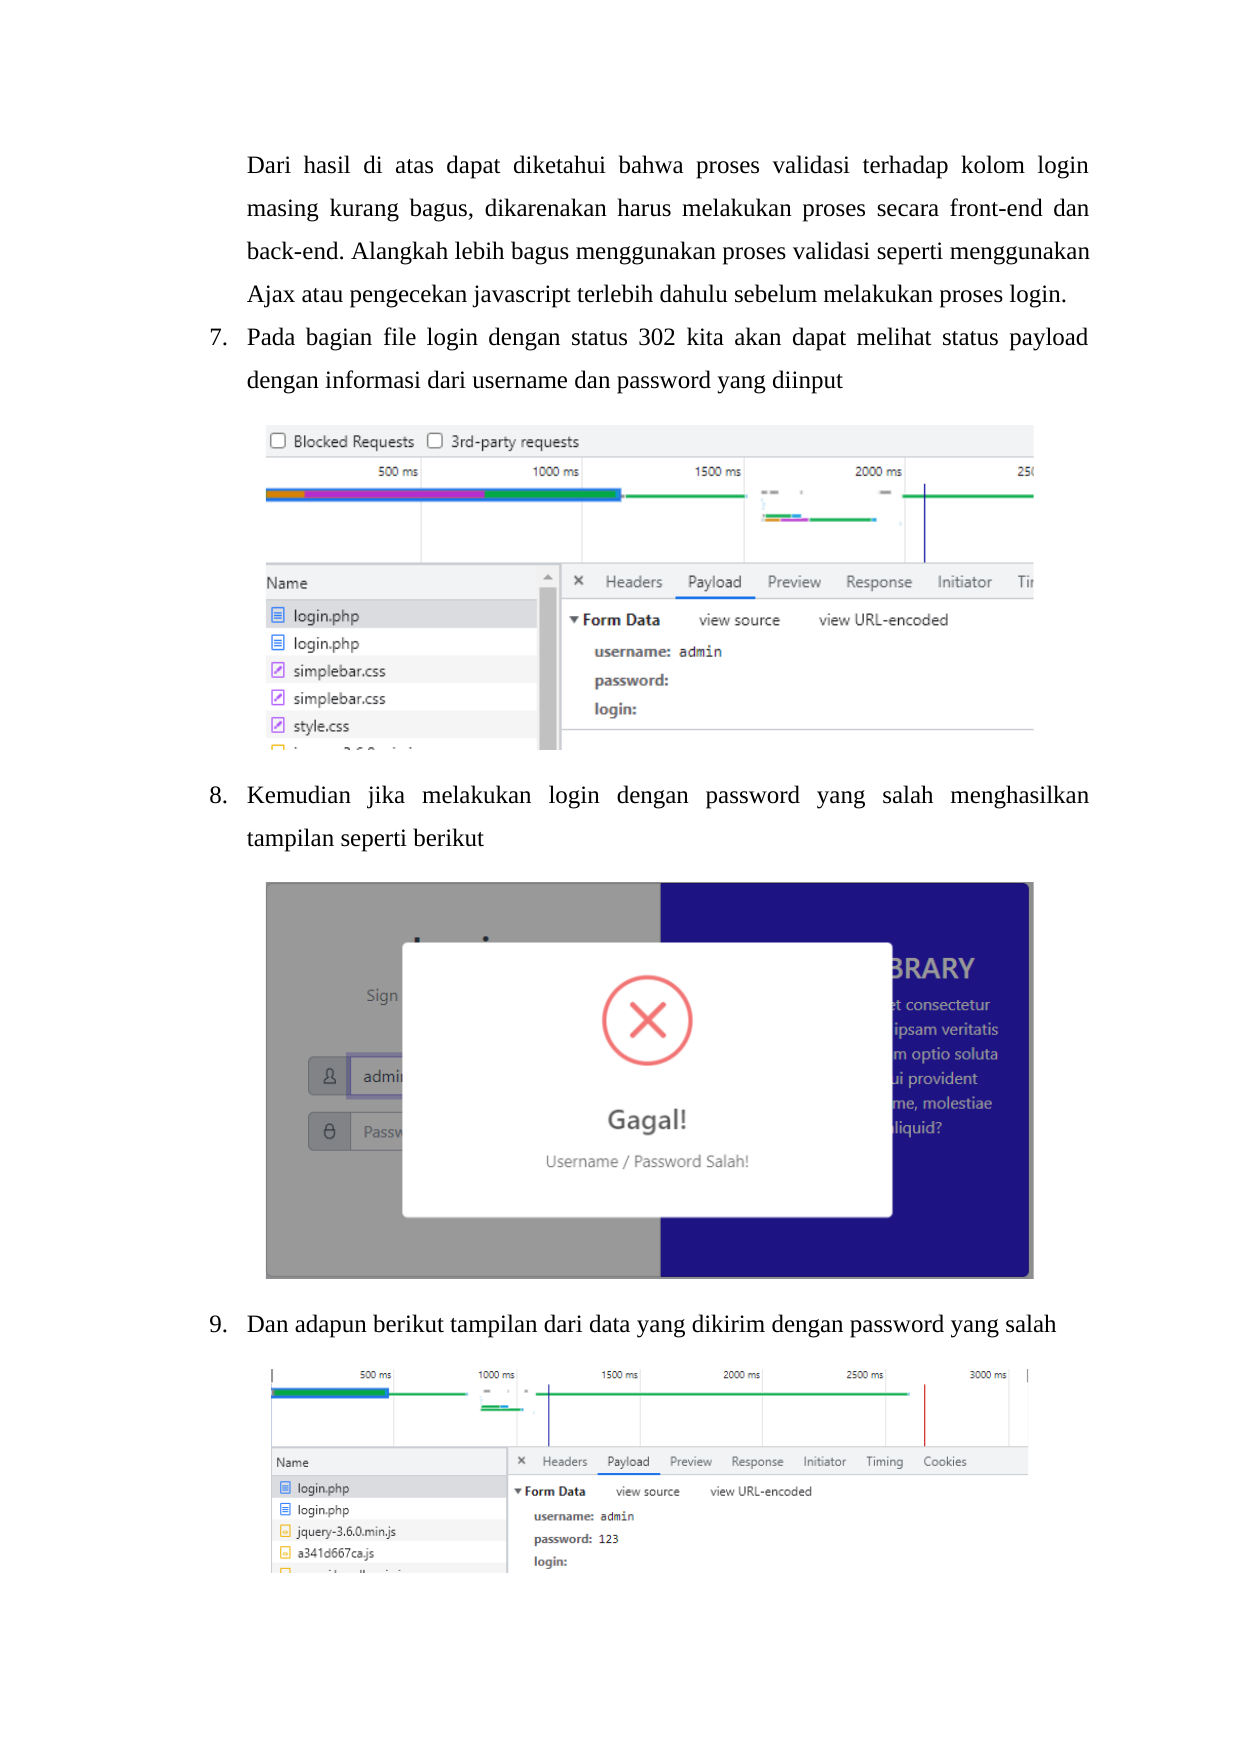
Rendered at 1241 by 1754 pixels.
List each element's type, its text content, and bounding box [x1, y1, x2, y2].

list Pada bagian file login dengan status 302 kita akan dapat melihat status payload dengan informasi dari username dan password yang diinput [209, 322, 1090, 394]
list Dan adapun berikut tampilan dari data yang dikirim dengan password yang salah [209, 1309, 1090, 1338]
picture [271, 1369, 1029, 1573]
list Dari hasil di atas dapat diketahui bahwa proses validasi terhadap kolom login masing kurang bagus, dikarenakan harus melakukan proses secara front-end dan back-end. Alangkah lebih bagus menggunakan proses validasi seperti menggunakan Ajax atau pengecekan javascript terlebih dahulu sebelum melakukan proses login. [247, 150, 1090, 308]
picture [265, 882, 1034, 1279]
list Kemudian jika melakukan login dengan password yang salah menghasilkan tampilan seperti berikut [209, 780, 1090, 852]
picture [265, 425, 1034, 750]
